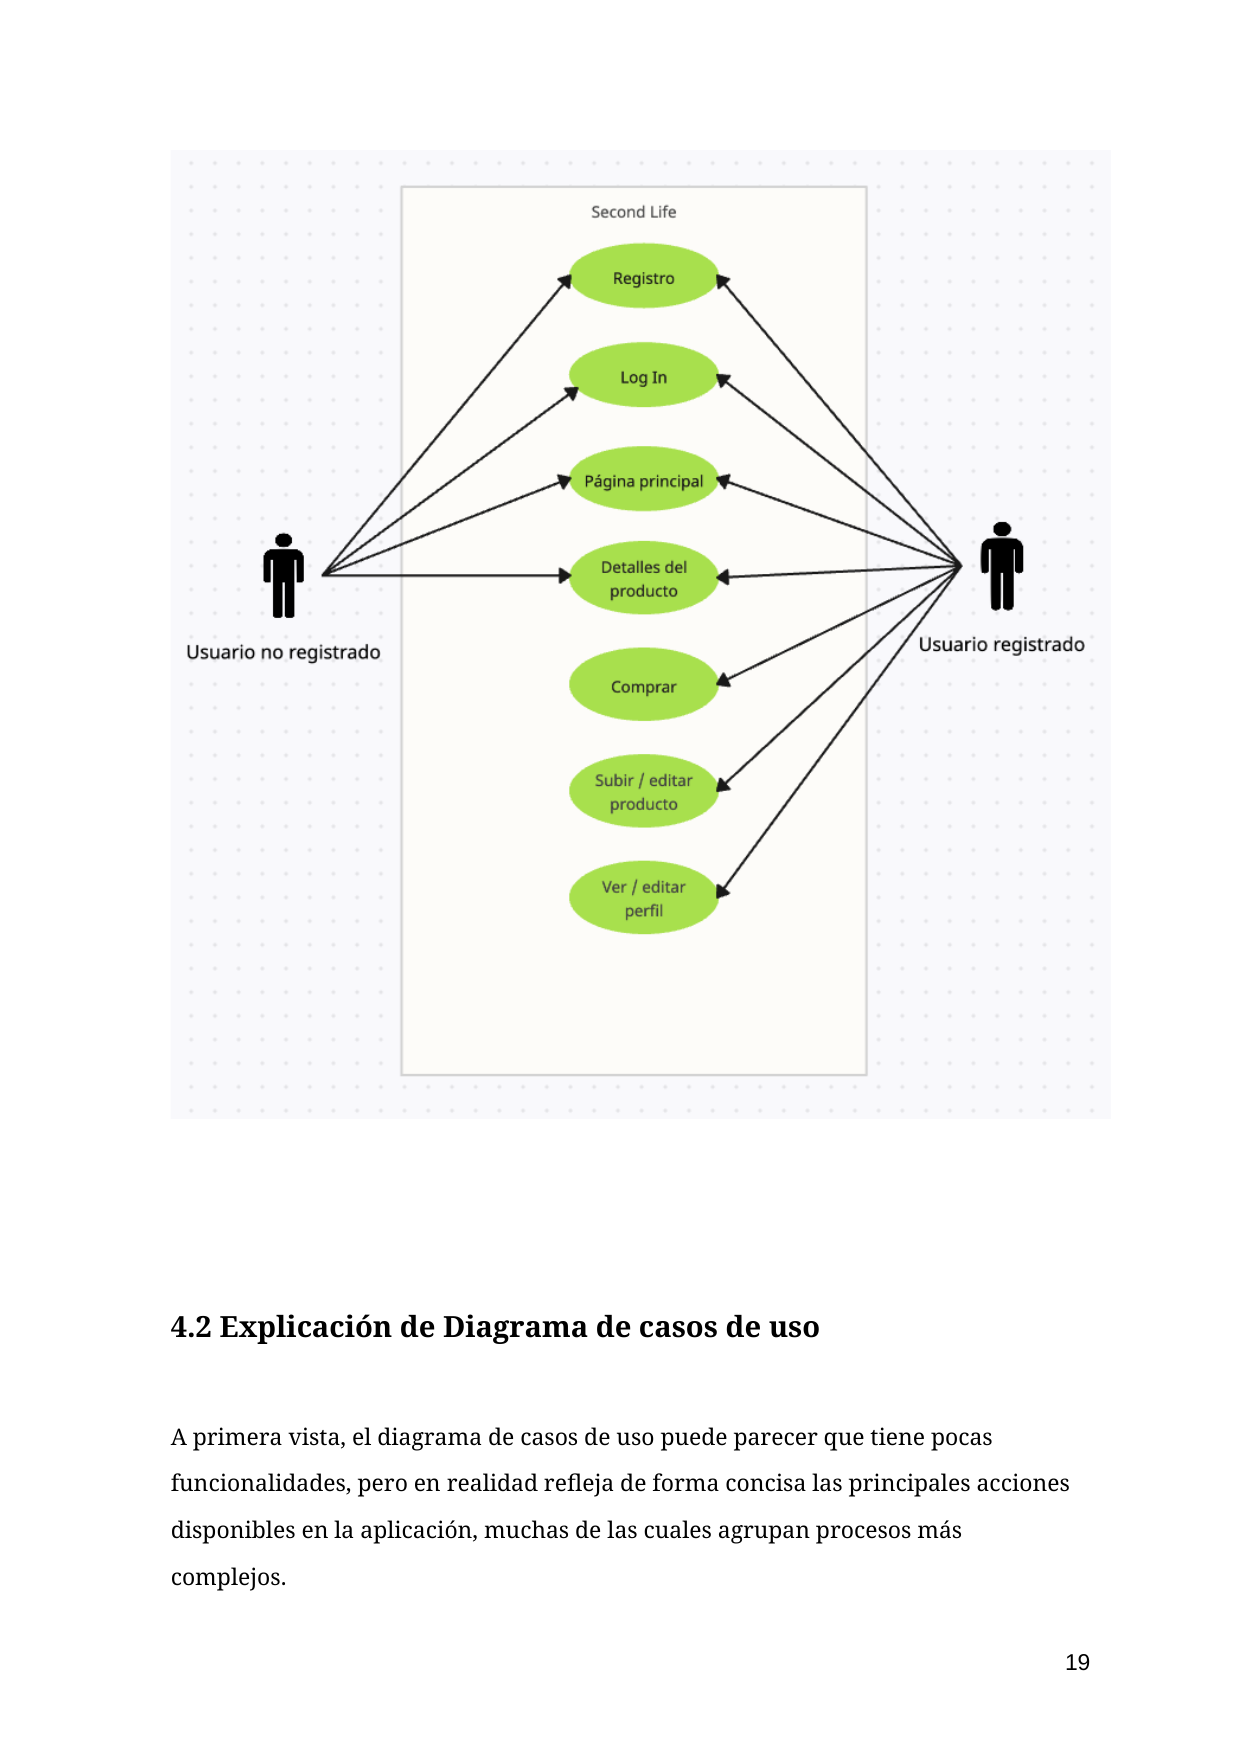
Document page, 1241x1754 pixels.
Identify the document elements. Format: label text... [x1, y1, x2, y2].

subtitle 4.2 Explicación de Diagrama de casos de uso [171, 1306, 1072, 1346]
text A primera vista, el diagrama de casos de uso puede parecer que tiene pocas funcionalidades, pero en realidad refleja de forma concisa las principales acciones disponibles en la aplicación, muchas de las cuales agrupan procesos más complejos. [171, 1421, 1072, 1592]
picture [170, 150, 1111, 1119]
